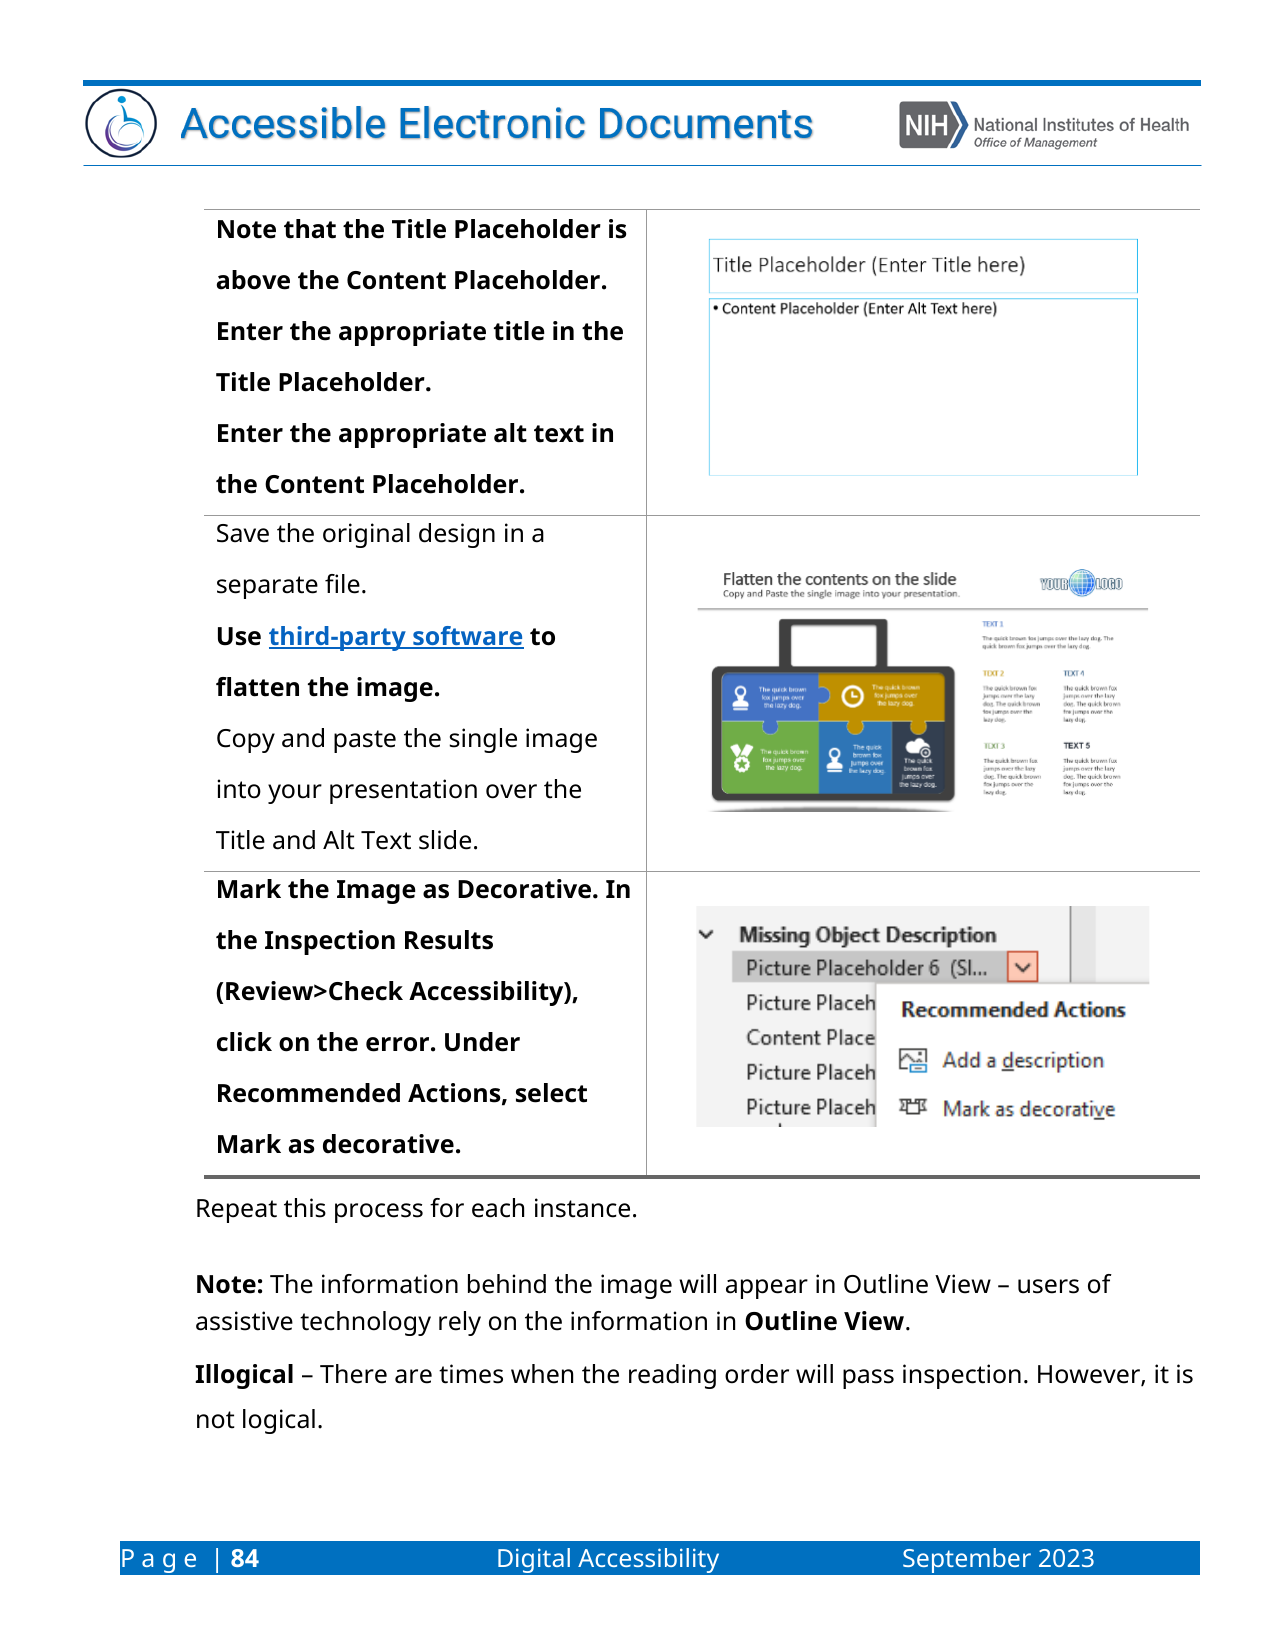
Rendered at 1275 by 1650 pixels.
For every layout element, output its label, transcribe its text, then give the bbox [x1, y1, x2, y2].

picture [697, 561, 1149, 812]
text Repeat this process for each instance. [195, 1191, 1200, 1225]
table_cell [647, 872, 1200, 1175]
table_cell [647, 516, 1200, 871]
picture [704, 234, 1142, 478]
table_cell [647, 210, 1200, 515]
picture [75, 75, 1210, 171]
table_cell Mark the Image as Decorative. In the Inspection Results (Review>Check Accessibility), click on the error. Under Recommended Actions, select Mark as decorative. [204, 872, 646, 1175]
text Note: The information behind the image will appear in Outline View – users of assistive technology rely on the information in Outline View. [195, 1267, 1200, 1338]
table_cell Save the original design in a separate file. Use third-party software to flatten the image. Copy and paste the single image into your presentation over the Title and Alt Text slide. [204, 516, 646, 871]
picture [696, 906, 1150, 1127]
text Illogical – There are times when the reading order will pass inspection. However, it is not logical. [195, 1357, 1200, 1436]
table_cell Note that the Title Placeholder is above the Content Placeholder. Enter the appropriate title in the Title Placeholder. Enter the appropriate alt text in the Content Placeholder. [204, 210, 646, 515]
